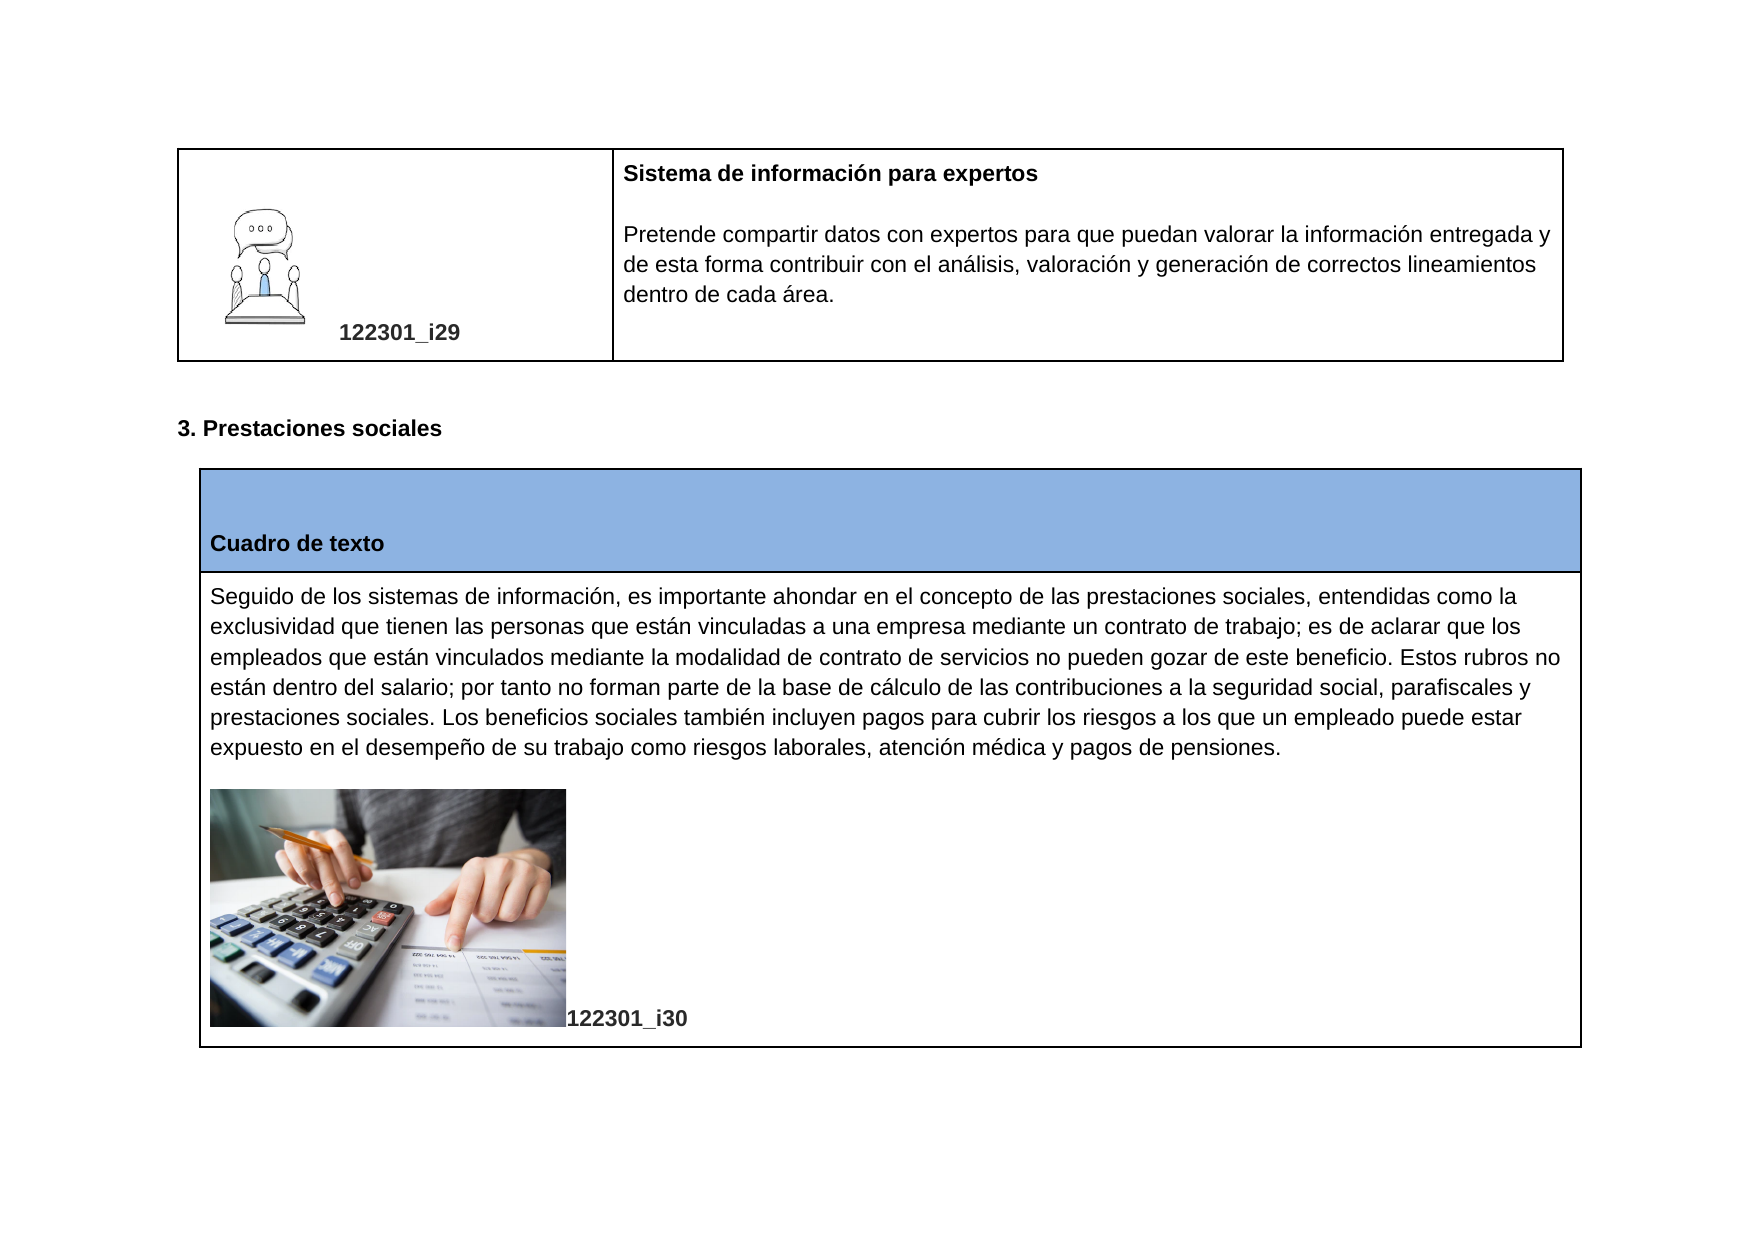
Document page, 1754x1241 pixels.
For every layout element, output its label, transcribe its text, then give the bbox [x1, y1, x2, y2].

picture [210, 789, 567, 1027]
table_header Cuadro de texto [201, 470, 1580, 571]
text 3. Prestaciones sociales [177, 415, 1577, 441]
table_cell 122301_i29 [179, 150, 612, 360]
table_cell Sistema de información para expertos Pretende compartir datos con expertos para que puedan valorar la información entregada y de esta forma contribuir con el análisis, valoración y generación de correctos lineamientos dentro de cada área. [614, 150, 1562, 360]
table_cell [201, 573, 1580, 1046]
picture [188, 185, 339, 341]
